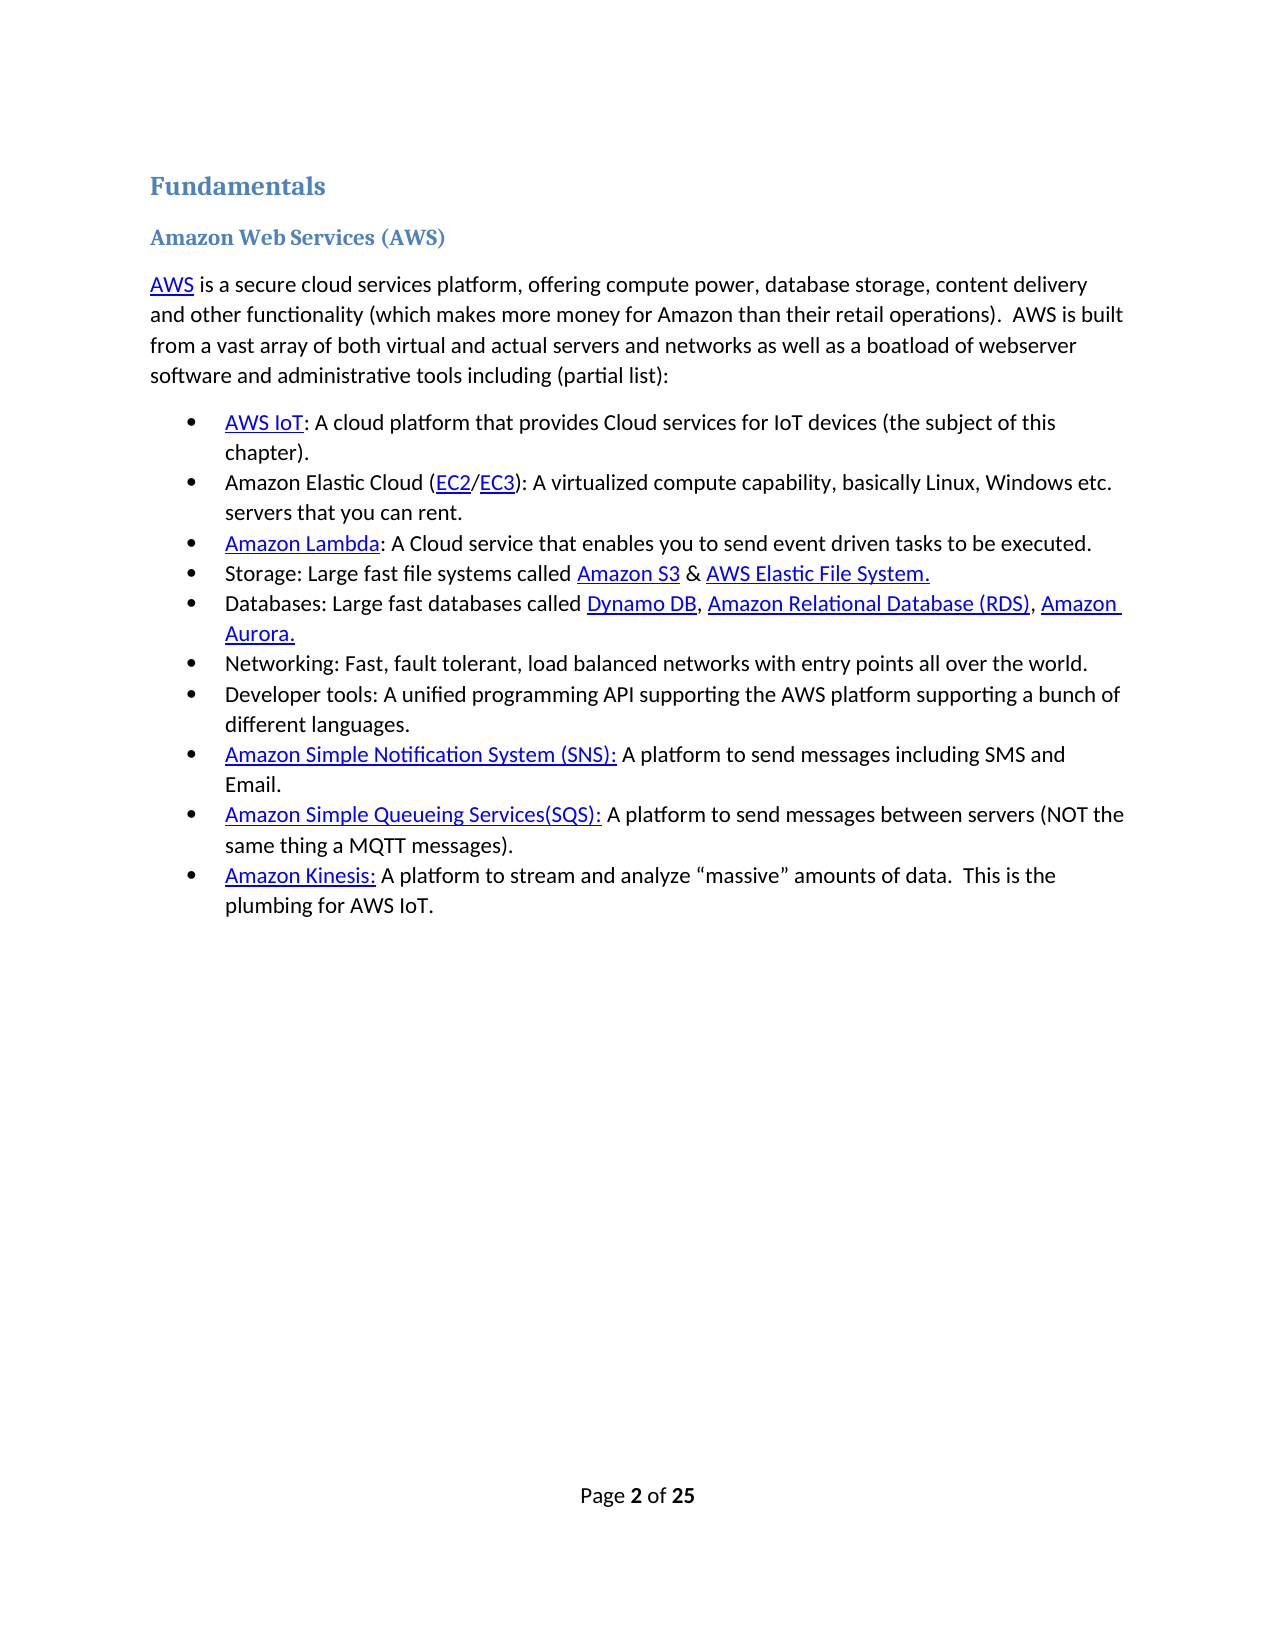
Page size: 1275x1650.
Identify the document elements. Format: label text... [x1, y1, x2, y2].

list Networking: Fast, fault tolerant, load balanced networks with entry points all over the world. [187, 649, 1125, 677]
list Amazon Simple Notification System (SNS): A platform to send messages including SMS and Email. [187, 740, 1125, 798]
list Databases: Large fast databases called Dynamo DB, Amazon Relational Database (RDS), Amazon Aurora. [187, 589, 1125, 647]
list Amazon Lambda: A Cloud service that enables you to send event driven tasks to be executed. [187, 529, 1125, 557]
subtitle Amazon Web Services (AWS) [150, 225, 1125, 252]
text AWS is a secure cloud services platform, offering compute power, database storage, content delivery and other functionality (which makes more money for Amazon than their retail operations). AWS is built from a vast array of both virtual and actual servers and networks as well as a boatload of webserver software and administrative tools including (partial list): [150, 270, 1125, 389]
list Amazon Kinesis: A platform to stream and analyze “massive” amounts of data. This is the plumbing for AWS IoT. [187, 861, 1125, 919]
list Amazon Simple Queueing Services(SQS): A platform to send messages between servers (NOT the same thing a MQTT messages). [187, 801, 1125, 859]
list Amazon Elastic Cloud (EC2/EC3): A virtualized compute capability, basically Linux, Windows etc. servers that you can rent. [187, 468, 1125, 526]
list Storage: Large fast file systems called Amazon S3 & AWS Elastic File System. [187, 559, 1125, 587]
subtitle Fundamentals [150, 171, 1125, 202]
list Developer tools: A unified programming API supporting the AWS platform supporting a bunch of different languages. [187, 680, 1125, 738]
list AWS IoT: A cloud platform that provides Cloud services for IoT devices (the subject of this chapter). [187, 408, 1125, 466]
